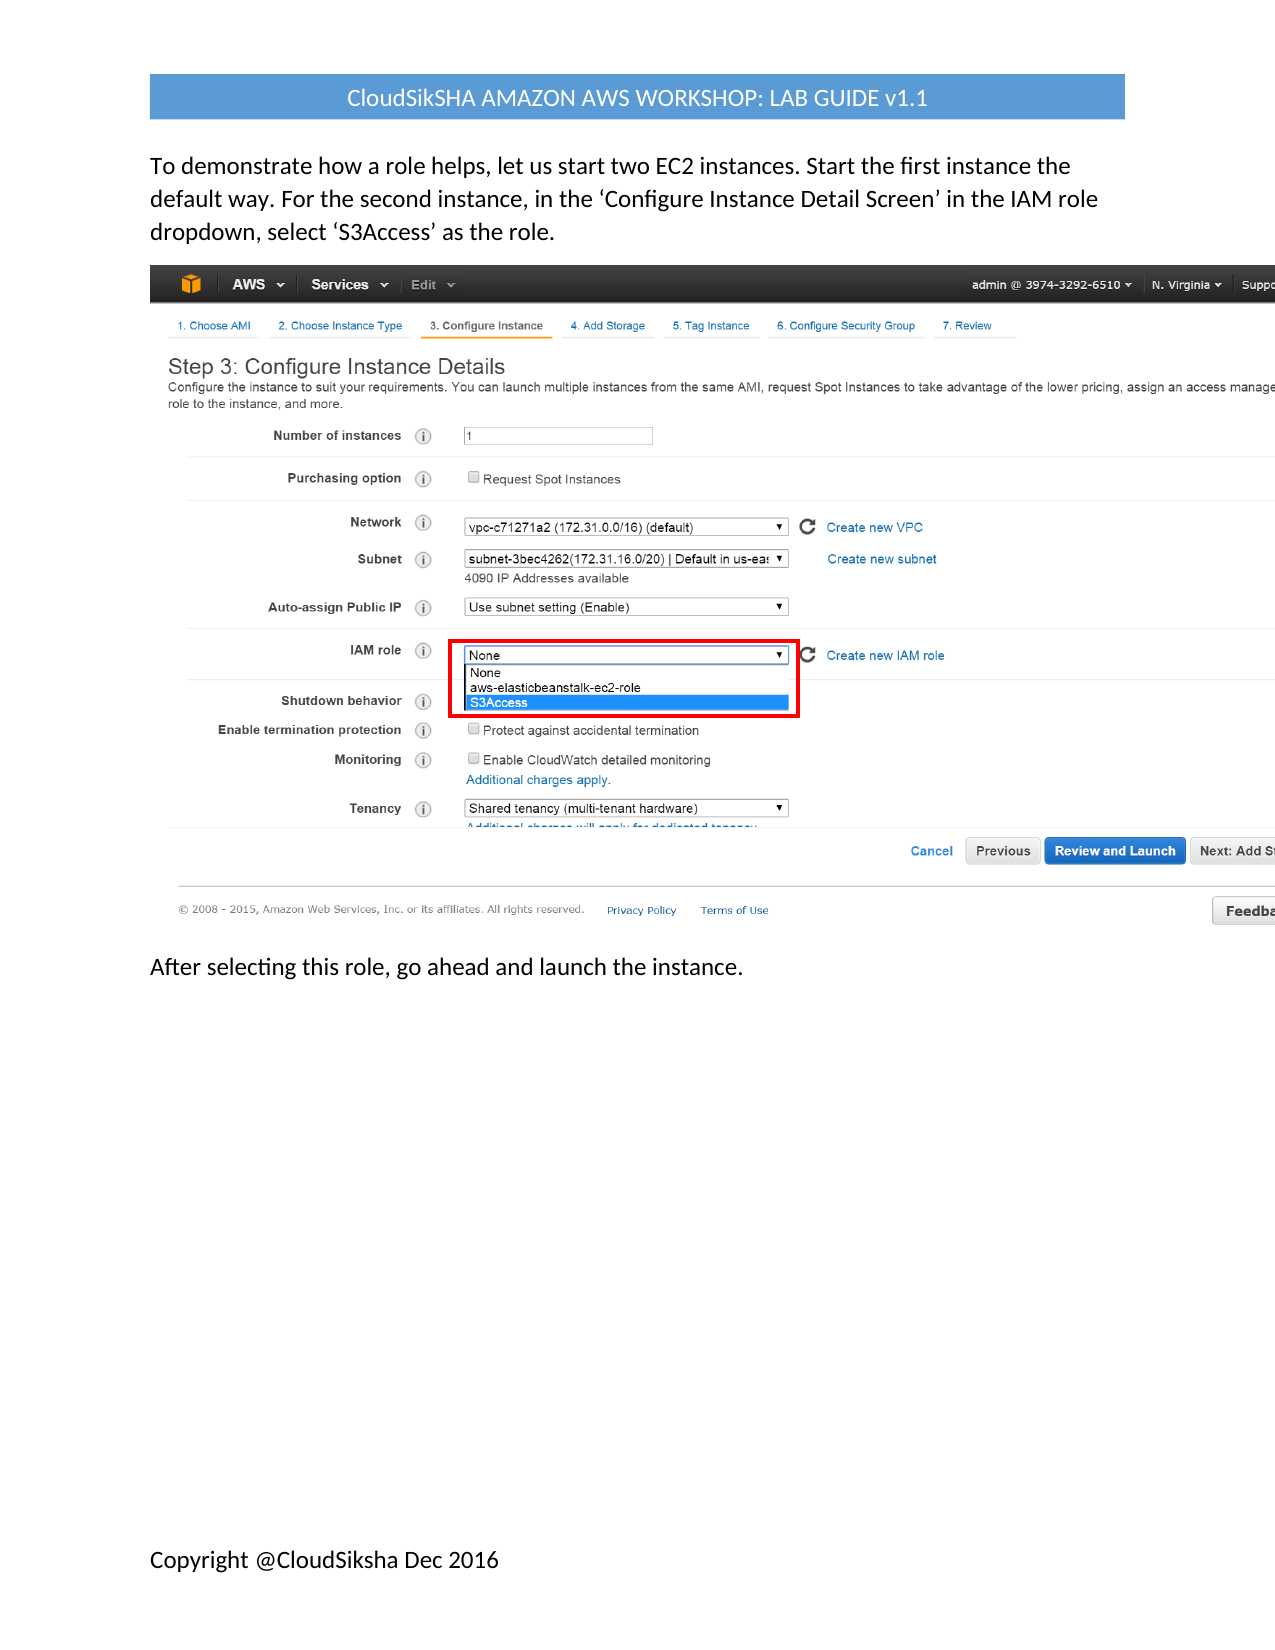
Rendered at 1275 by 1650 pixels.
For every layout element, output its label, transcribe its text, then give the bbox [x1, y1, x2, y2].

text To demonstrate how a role helps, let us start two EC2 instances. Start the first instance the default way. For the second instance, in the ‘Configure Instance Detail Screen’ in the IAM role dropdown, select ‘S3Access’ as the role. [150, 150, 1125, 246]
text After selecting this role, go ahead and launch the instance. [150, 951, 1125, 982]
picture [150, 265, 1275, 933]
